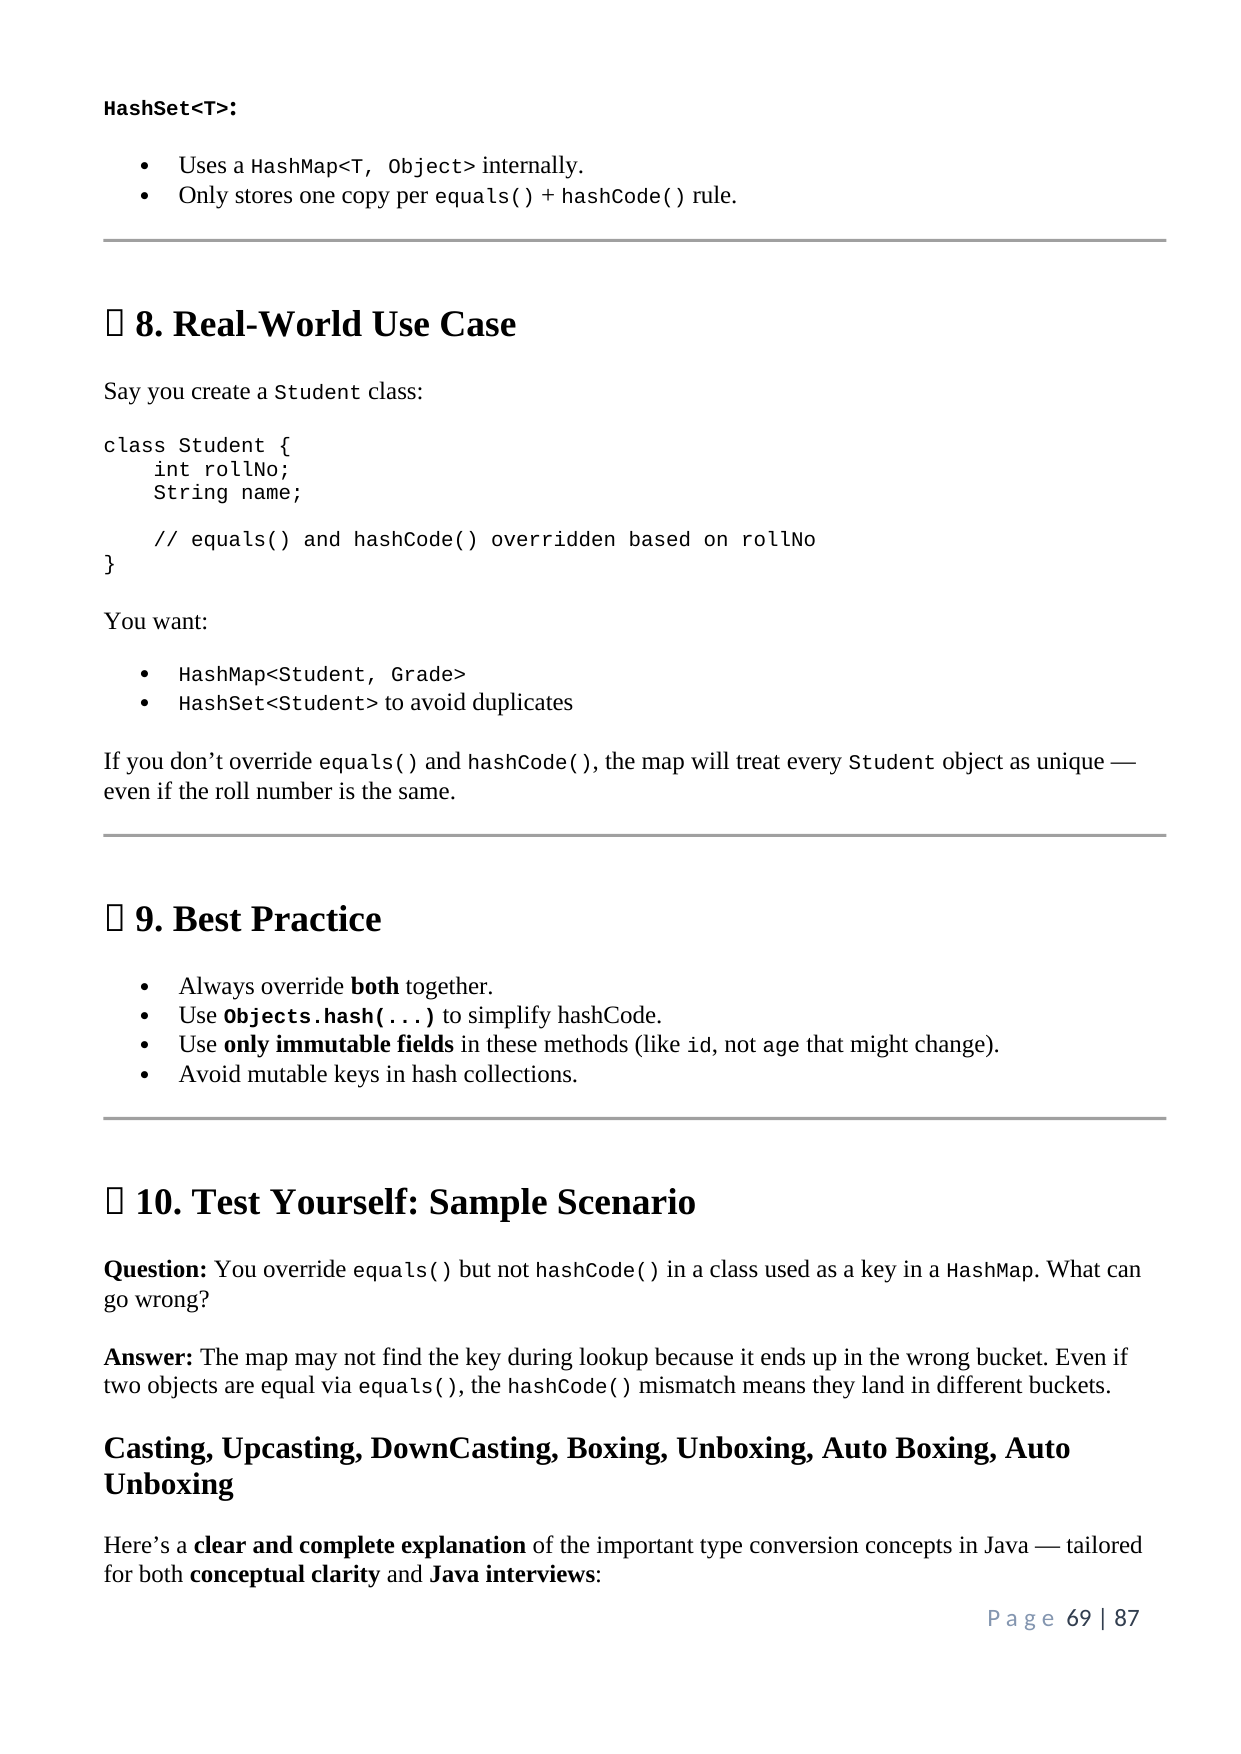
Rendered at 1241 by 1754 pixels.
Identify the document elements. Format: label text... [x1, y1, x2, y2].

list Only stores one copy per equals() + hashCode() rule. [141, 180, 1166, 209]
text If you don’t override equals() and hashCode(), the map will treat every Student object as unique — even if the roll number is the same. [103, 746, 1166, 804]
text String name; [103, 482, 1166, 506]
text You want: [103, 606, 1166, 635]
text 🧠 8. Real-World Use Case [103, 296, 1166, 347]
text Question: You override equals() but not hashCode() in a class used as a key in a HashMap. What can go wrong? [103, 1254, 1166, 1313]
text Here’s a clear and complete explanation of the important type conversion concepts in Java — tailored for both conceptual clarity and Java interviews: [103, 1530, 1166, 1588]
list Use Objects.hash(...) to simplify hashCode. [141, 1000, 1166, 1029]
list HashMap<Student, Grade> [141, 664, 1166, 687]
text 🔐 9. Best Practice [103, 891, 1166, 942]
text class Student { [103, 435, 1166, 458]
list Uses a HashMap<T, Object> internally. [141, 150, 1166, 180]
text Answer: The map may not find the key during lookup because it ends up in the wrong bucket. Even if two objects are equal via equals(), the hashCode() mismatch means they land in different buckets. [103, 1342, 1166, 1400]
list Always override both together. [141, 971, 1166, 1000]
text // equals() and hashCode() overridden based on rollNo [103, 529, 1166, 553]
text HashSet<T>: [103, 89, 1166, 121]
text 🧪 10. Test Yourself: Sample Scenario [103, 1174, 1166, 1225]
text int rollNo; [103, 458, 1166, 482]
list HashSet<Student> to avoid duplicates [141, 687, 1166, 717]
text Say you create a Student class: [103, 376, 1166, 406]
list Avoid mutable keys in hash collections. [141, 1059, 1166, 1088]
list Use only immutable fields in these methods (like id, not age that might change). [141, 1029, 1166, 1059]
text Casting, Upcasting, DownCasting, Boxing, Unboxing, Auto Boxing, Auto Unboxing [103, 1429, 1166, 1501]
text } [103, 553, 1166, 577]
